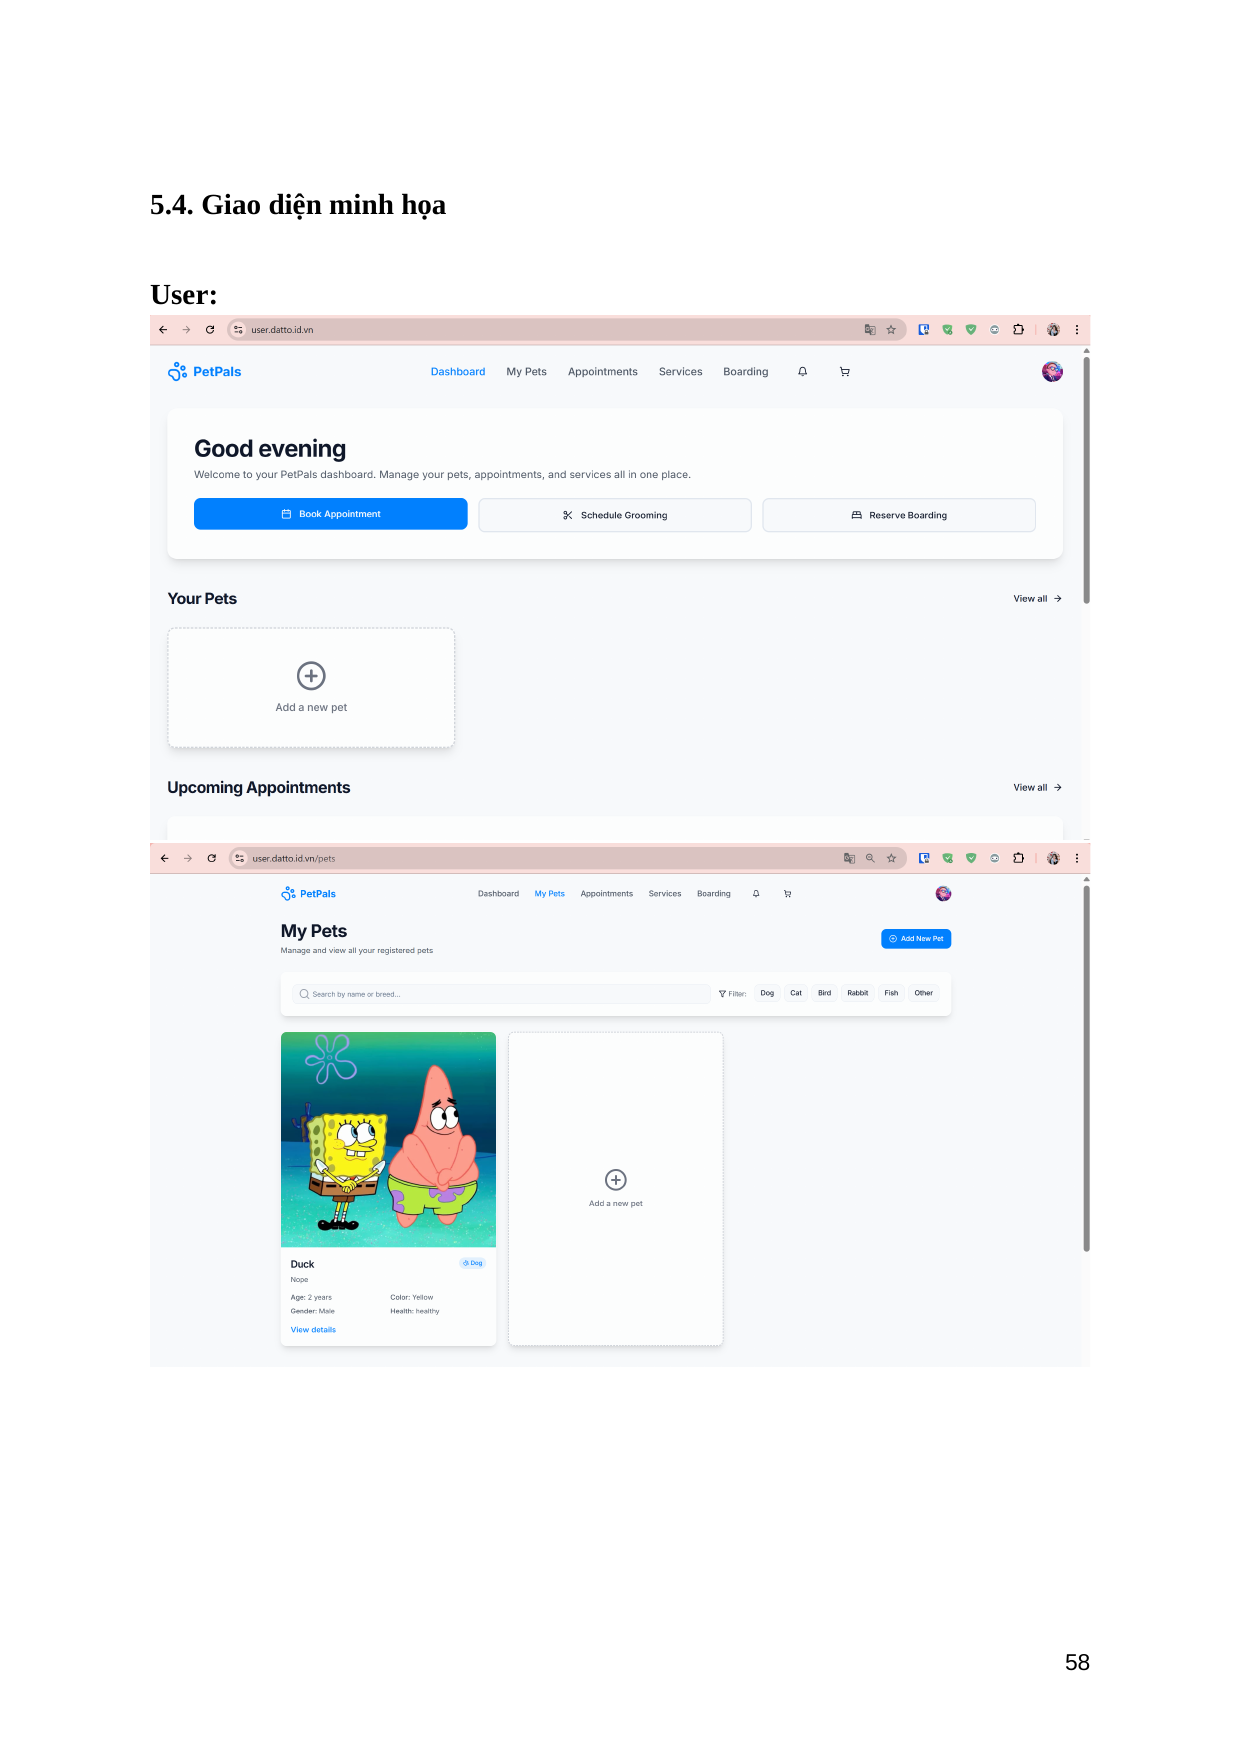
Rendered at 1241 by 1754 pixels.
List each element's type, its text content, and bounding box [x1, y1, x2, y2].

picture [150, 315, 1091, 840]
subtitle 5.4. Giao diện minh họa [150, 187, 1090, 221]
picture [150, 843, 1091, 1367]
text User: [150, 277, 1090, 311]
